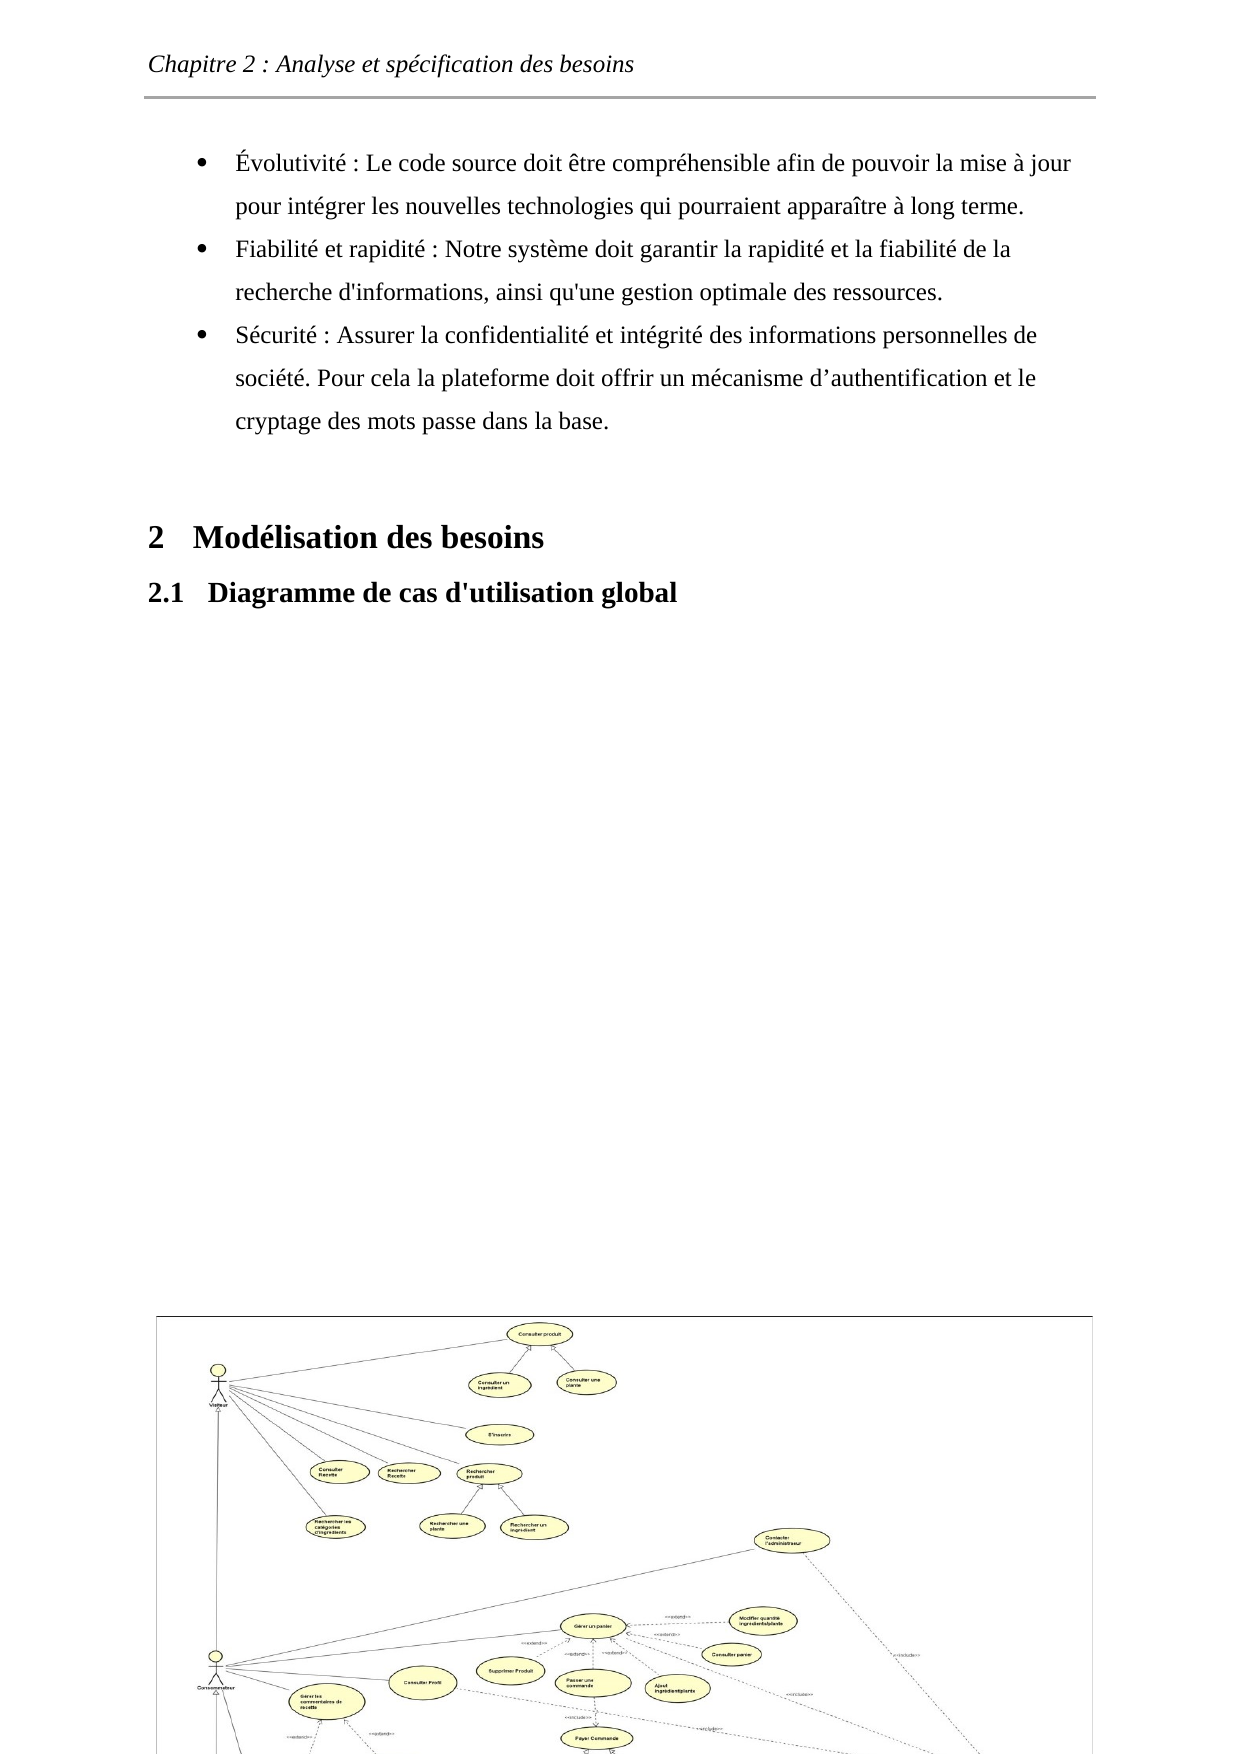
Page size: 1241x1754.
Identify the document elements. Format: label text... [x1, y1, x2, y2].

picture [156, 1316, 1093, 1754]
list Évolutivité : Le code source doit être compréhensible afin de pouvoir la mise à jour pour intégrer les nouvelles technologies qui pourraient apparaître à long terme. [198, 148, 1092, 219]
list Fiabilité et rapidité : Notre système doit garantir la rapidité et la fiabilité de la recherche d'informations, ainsi qu'une gestion optimale des ressources. [198, 234, 1092, 306]
subtitle Modélisation des besoins [148, 518, 1092, 556]
subtitle Diagramme de cas d'utilisation global [148, 575, 1092, 609]
list Sécurité : Assurer la confidentialité et intégrité des informations personnelles de société. Pour cela la plateforme doit offrir un mécanisme d’authentification et le cryptage des mots passe dans la base. [198, 320, 1092, 435]
